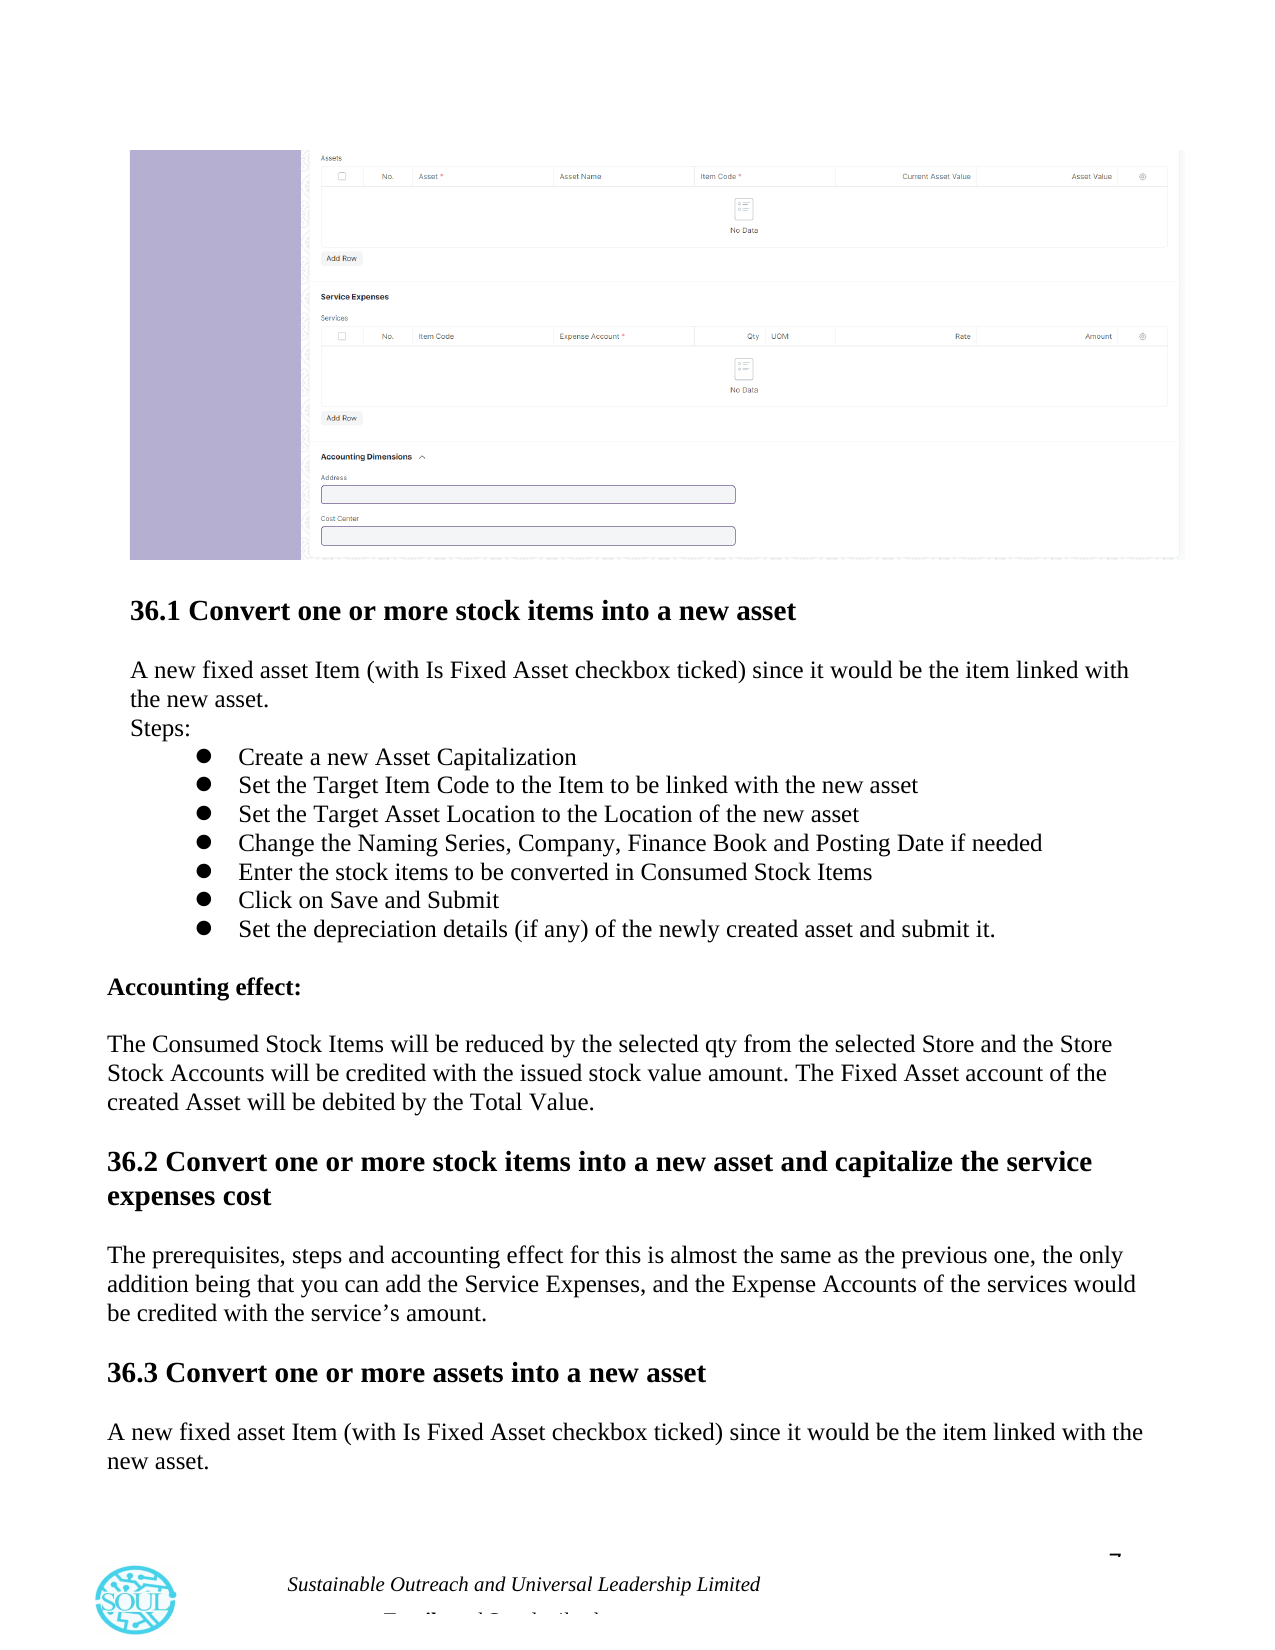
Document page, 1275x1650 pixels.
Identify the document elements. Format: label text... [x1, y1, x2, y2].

list Set the Target Asset Location to the Location of the new asset [194, 799, 1162, 828]
list The Consumed Stock Items will be reduced by the selected qty from the selected Store and the Store Stock Accounts will be credited with the issued stock value amount. The Fixed Asset account of the created Asset will be debited by the Total Value. [107, 1029, 1162, 1116]
list Accounting effect: [107, 972, 1162, 1001]
list Change the Naming Series, Company, Finance Book and Posting Date if needed [194, 828, 1162, 857]
list 36.2 Convert one or more stock items into a new asset and capitalize the service expenses cost [107, 1144, 1162, 1211]
picture [94, 1565, 177, 1635]
list 36.1 Convert one or more stock items into a new asset [130, 593, 1162, 627]
list Steps: [130, 713, 1162, 742]
list Create a new Asset Capitalization [194, 742, 1162, 771]
picture [129, 150, 1185, 560]
list A new fixed asset Item (with Is Fixed Asset checkbox ticked) since it would be the item linked with the new asset. [107, 1417, 1162, 1475]
list 36.3 Convert one or more assets into a new asset [107, 1355, 1162, 1389]
list Enter the stock items to be converted in Consumed Stock Items [194, 857, 1162, 886]
list Set the Target Item Code to the Item to be linked with the new asset [194, 771, 1162, 799]
list The prerequisites, steps and accounting effect for this is almost the same as the previous one, the only addition being that you can add the Service Expenses, and the Expense Accounts of the services would be credited with the service’s amount. [107, 1240, 1162, 1326]
list A new fixed asset Item (with Is Fixed Asset checkbox ticked) since it would be the item linked with the new asset. [130, 656, 1162, 713]
list Click on Save and Submit [194, 886, 1162, 914]
list Set the depreciation details (if any) of the newly created asset and submit it. [194, 914, 1162, 943]
